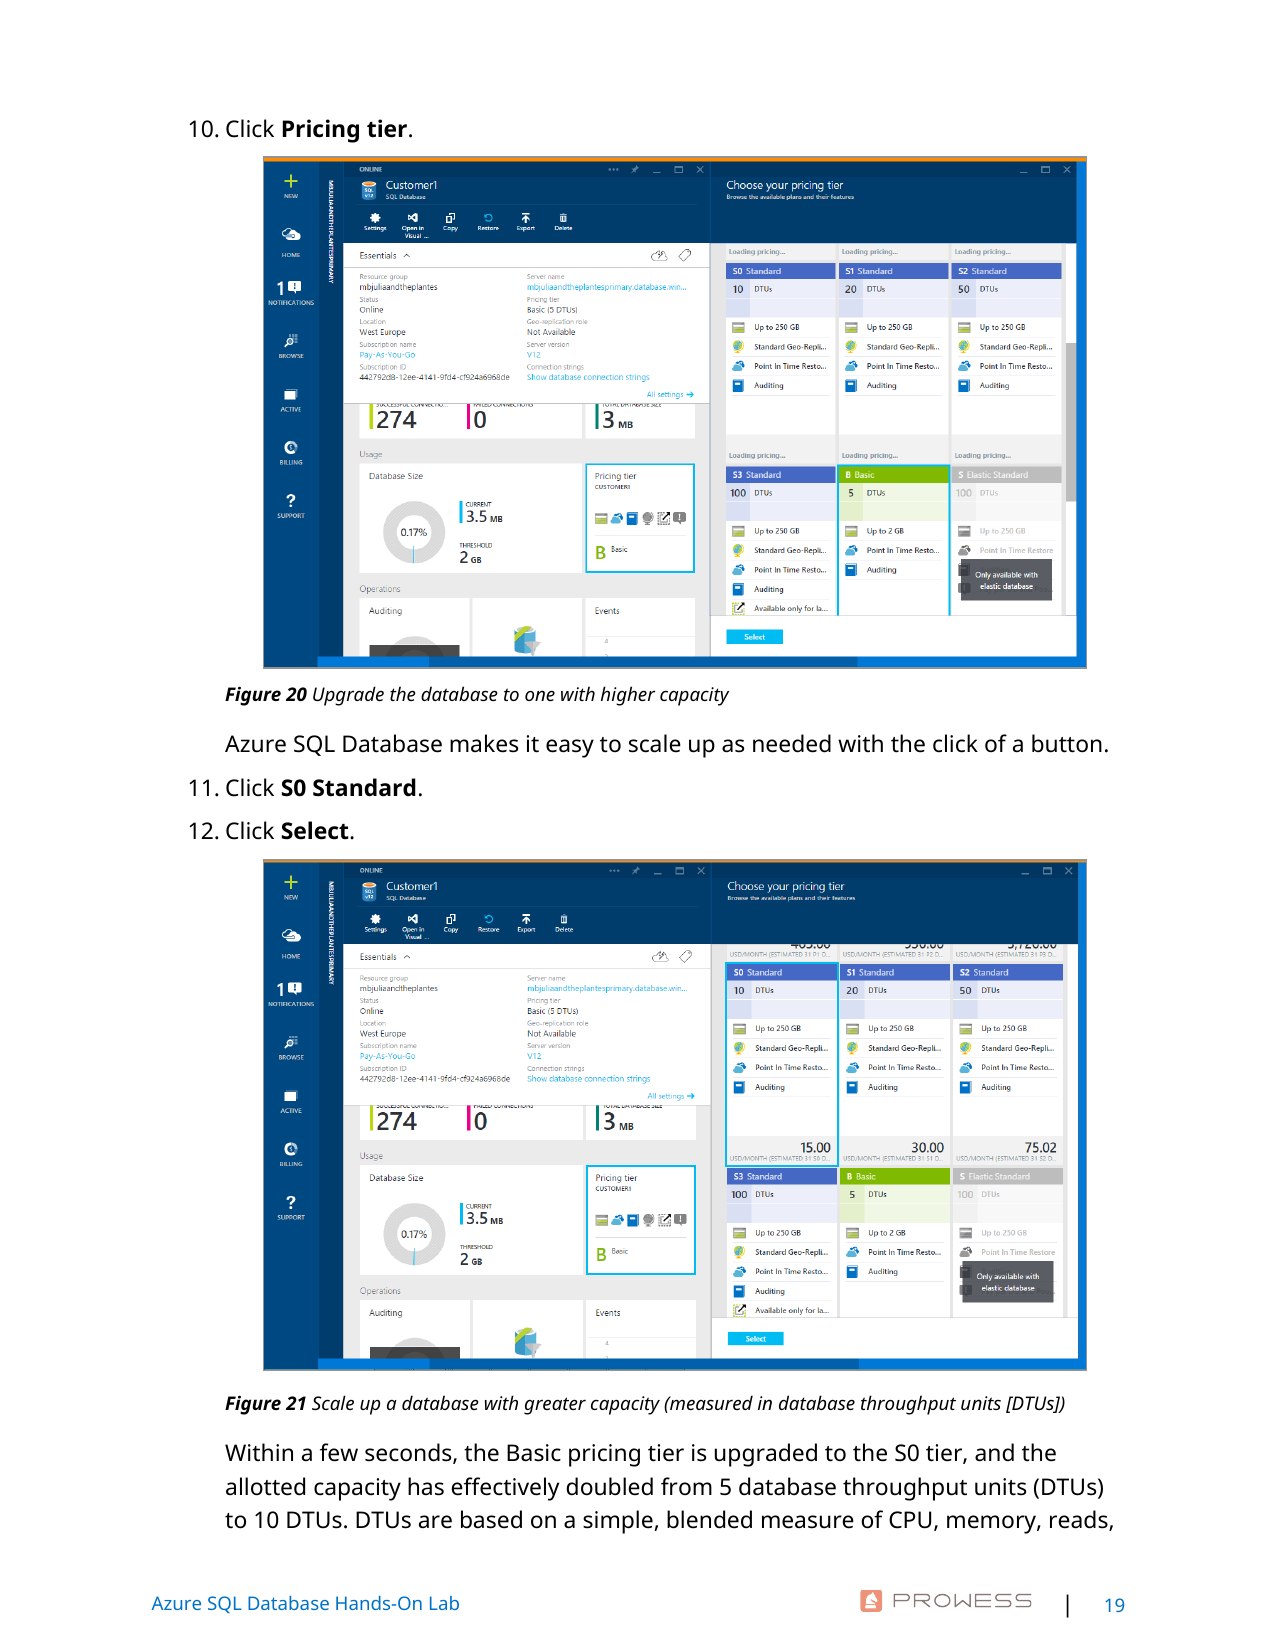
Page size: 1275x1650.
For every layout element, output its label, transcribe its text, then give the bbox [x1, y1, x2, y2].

text Click S0 Standard. [187, 772, 1125, 803]
picture [264, 158, 1086, 667]
picture [860, 1590, 1032, 1612]
text Click Select. [187, 815, 1125, 847]
text Click Pricing tier. [187, 112, 1125, 144]
picture [264, 861, 1086, 1370]
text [225, 1437, 1125, 1536]
text Figure 21 Scale up a database with greater capacity (measured in database throughput units [DTUs]) [225, 1390, 1125, 1416]
text Figure 20 Upgrade the database to one with higher capacity [225, 681, 1125, 707]
list Azure SQL Database makes it easy to scale up as needed with the click of a button. [225, 728, 1125, 759]
